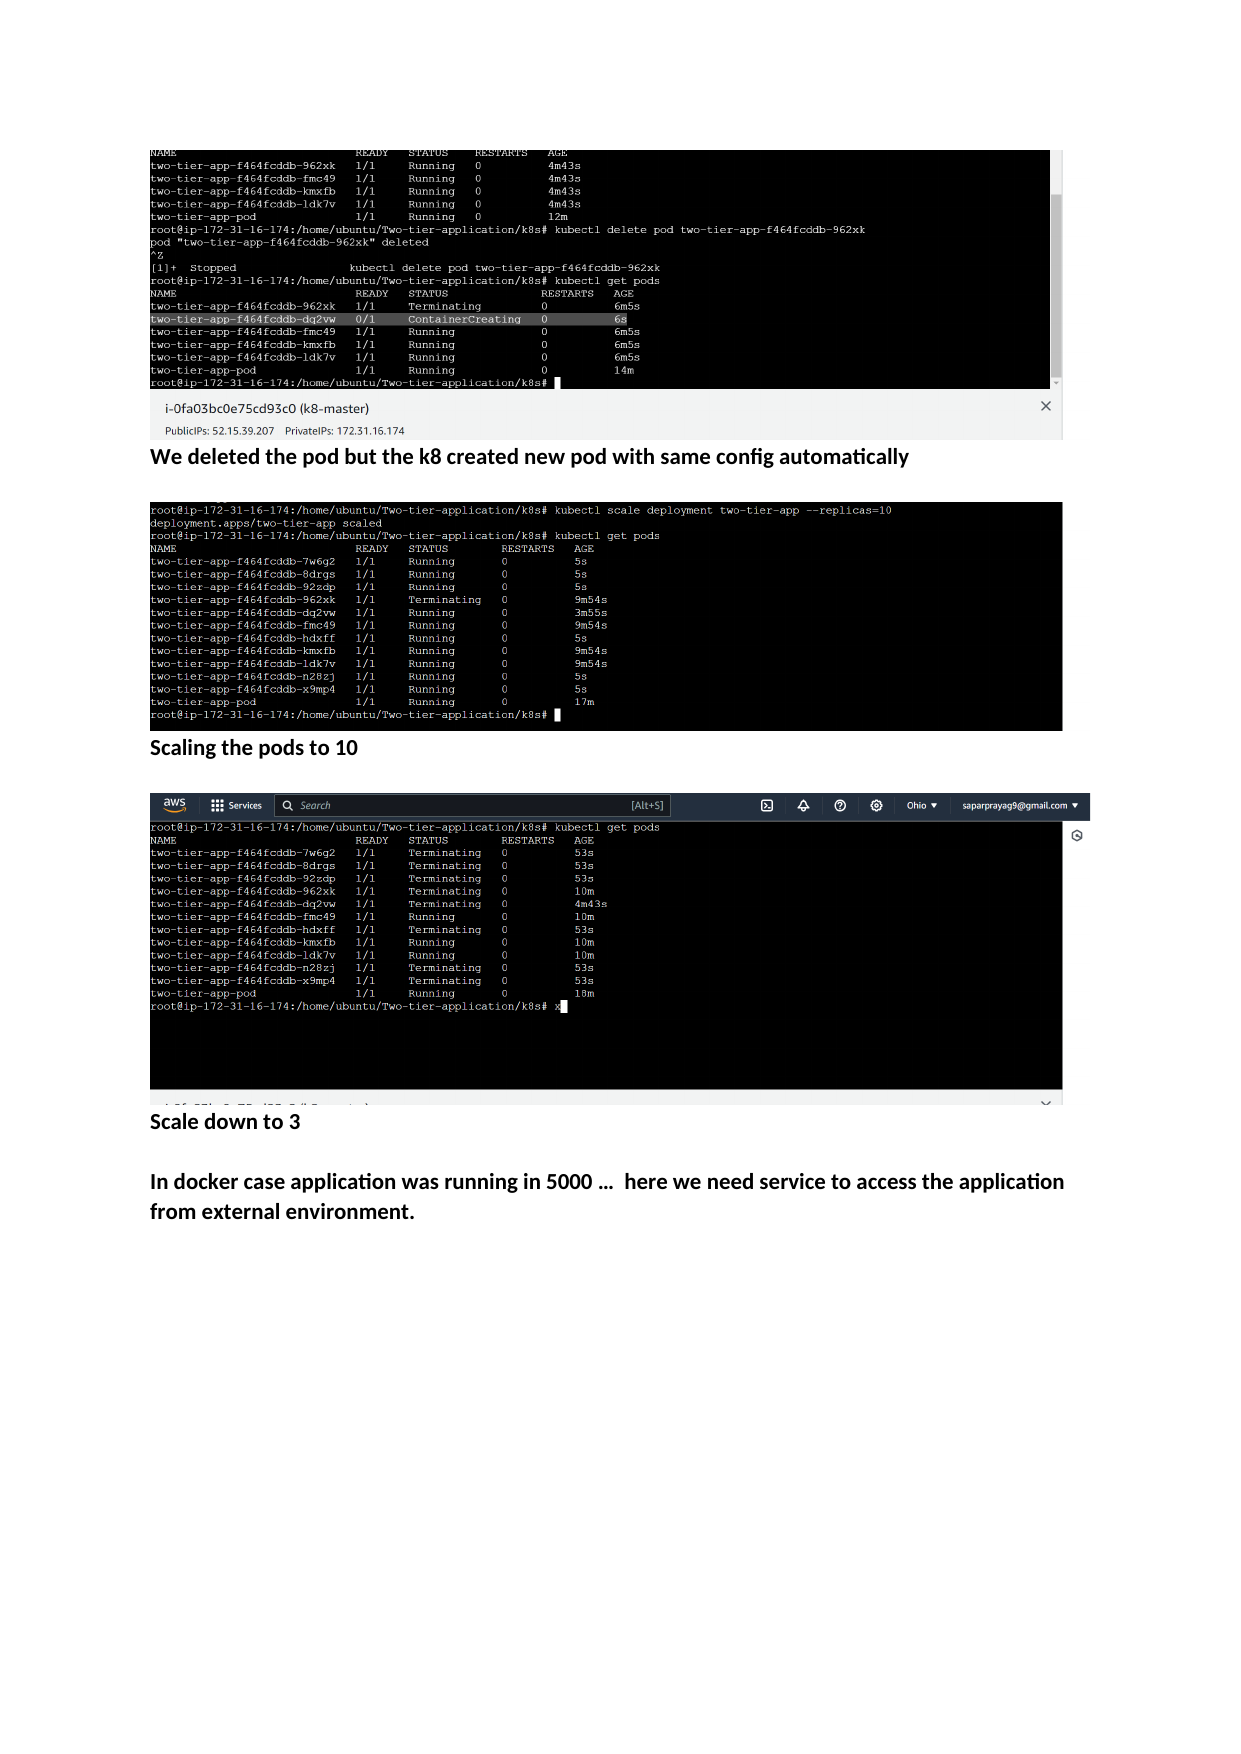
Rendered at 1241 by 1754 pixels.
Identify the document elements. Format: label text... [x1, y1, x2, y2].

picture [150, 793, 1091, 1105]
text In docker case application was running in 5000 … here we need service to access the application from external environment. [150, 1167, 1090, 1226]
picture [150, 502, 1091, 731]
text We deleted the pod but the k8 created new pod with same config automatically [150, 442, 1090, 470]
text Scale down to 3 [150, 1107, 1090, 1135]
text Scaling the pods to 10 [150, 733, 1090, 761]
picture [150, 150, 1091, 440]
